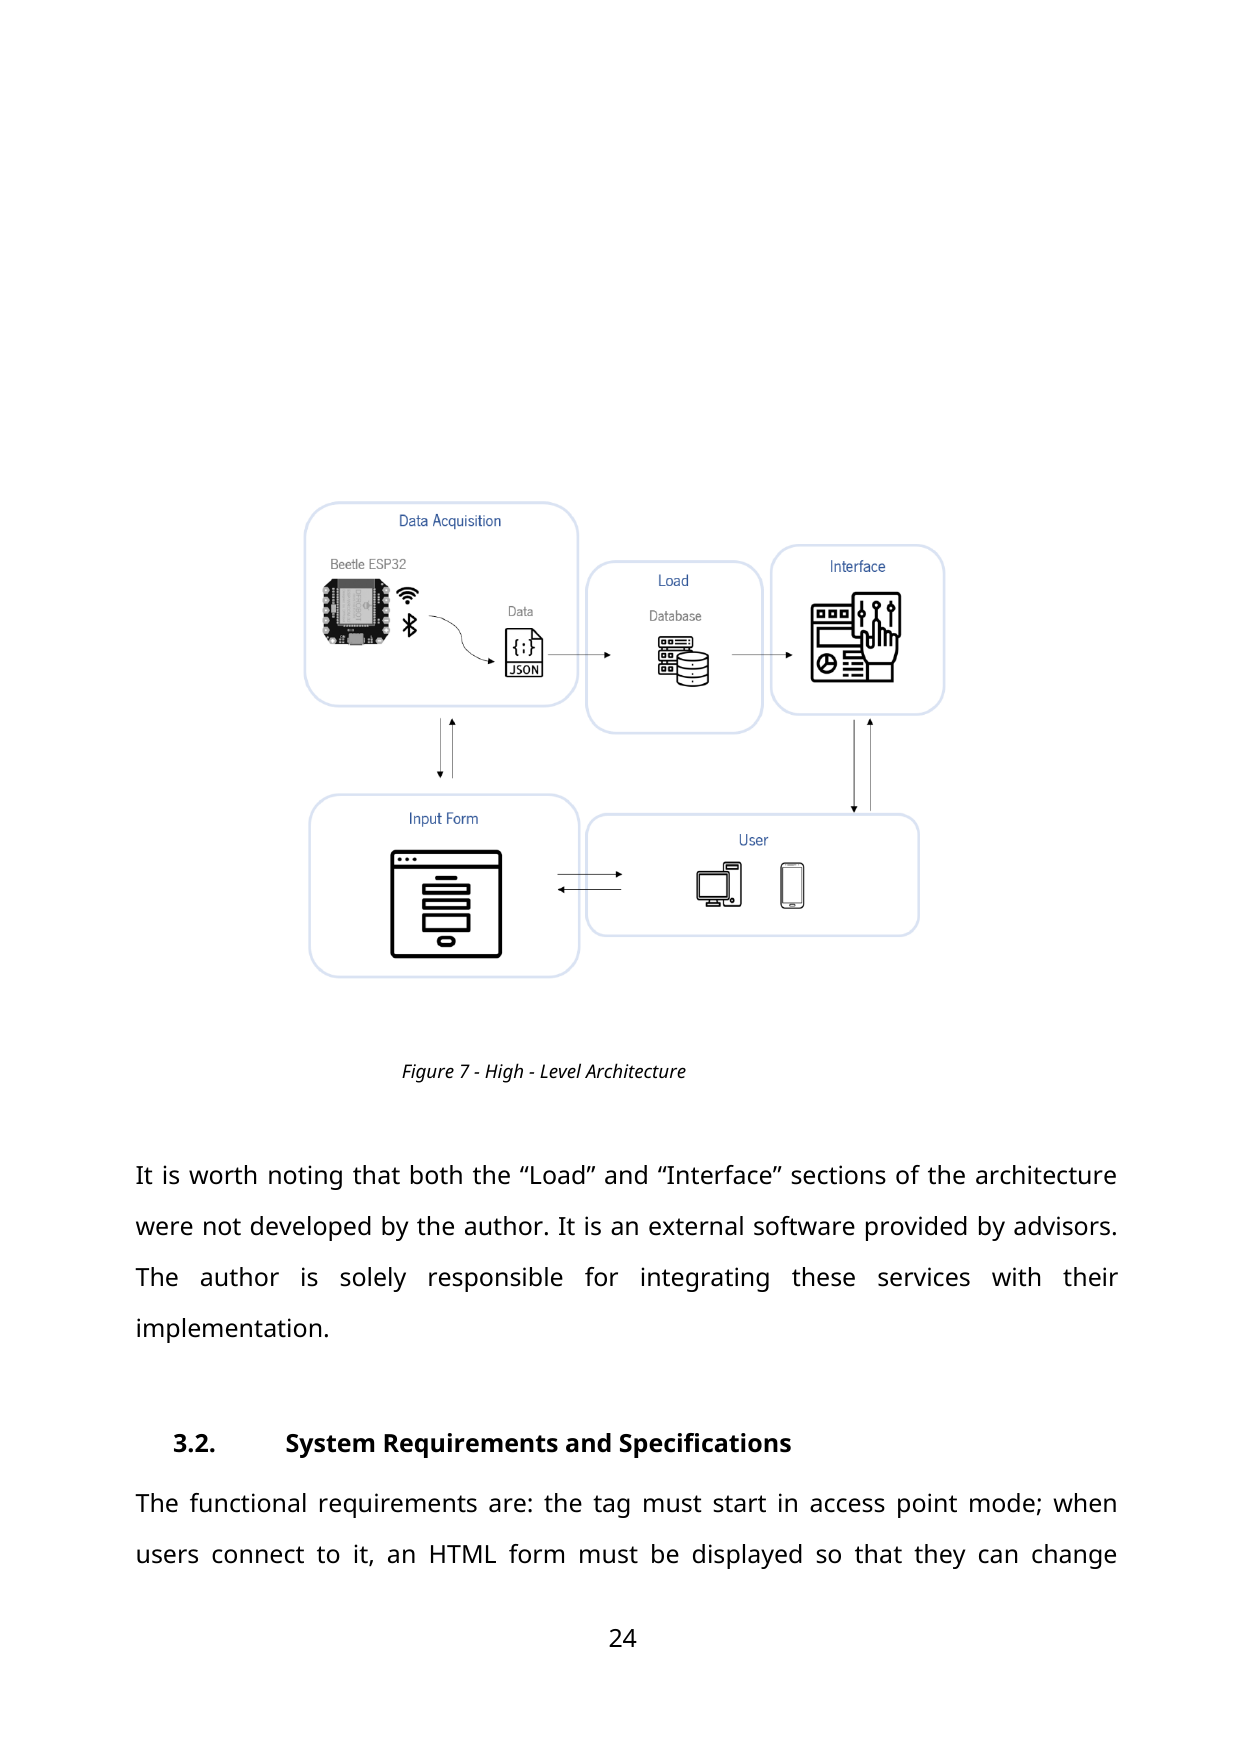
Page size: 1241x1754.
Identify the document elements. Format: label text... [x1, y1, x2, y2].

subtitle System Requirements and Specifications [173, 1426, 1119, 1460]
text It is worth noting that both the “Load” and “Interface” sections of the architecture were not developed by the author. It is an external software provided by advisors. The author is solely responsible for integrating these services with their implementation. [135, 1157, 1119, 1345]
picture [293, 488, 956, 979]
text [135, 1486, 1119, 1571]
